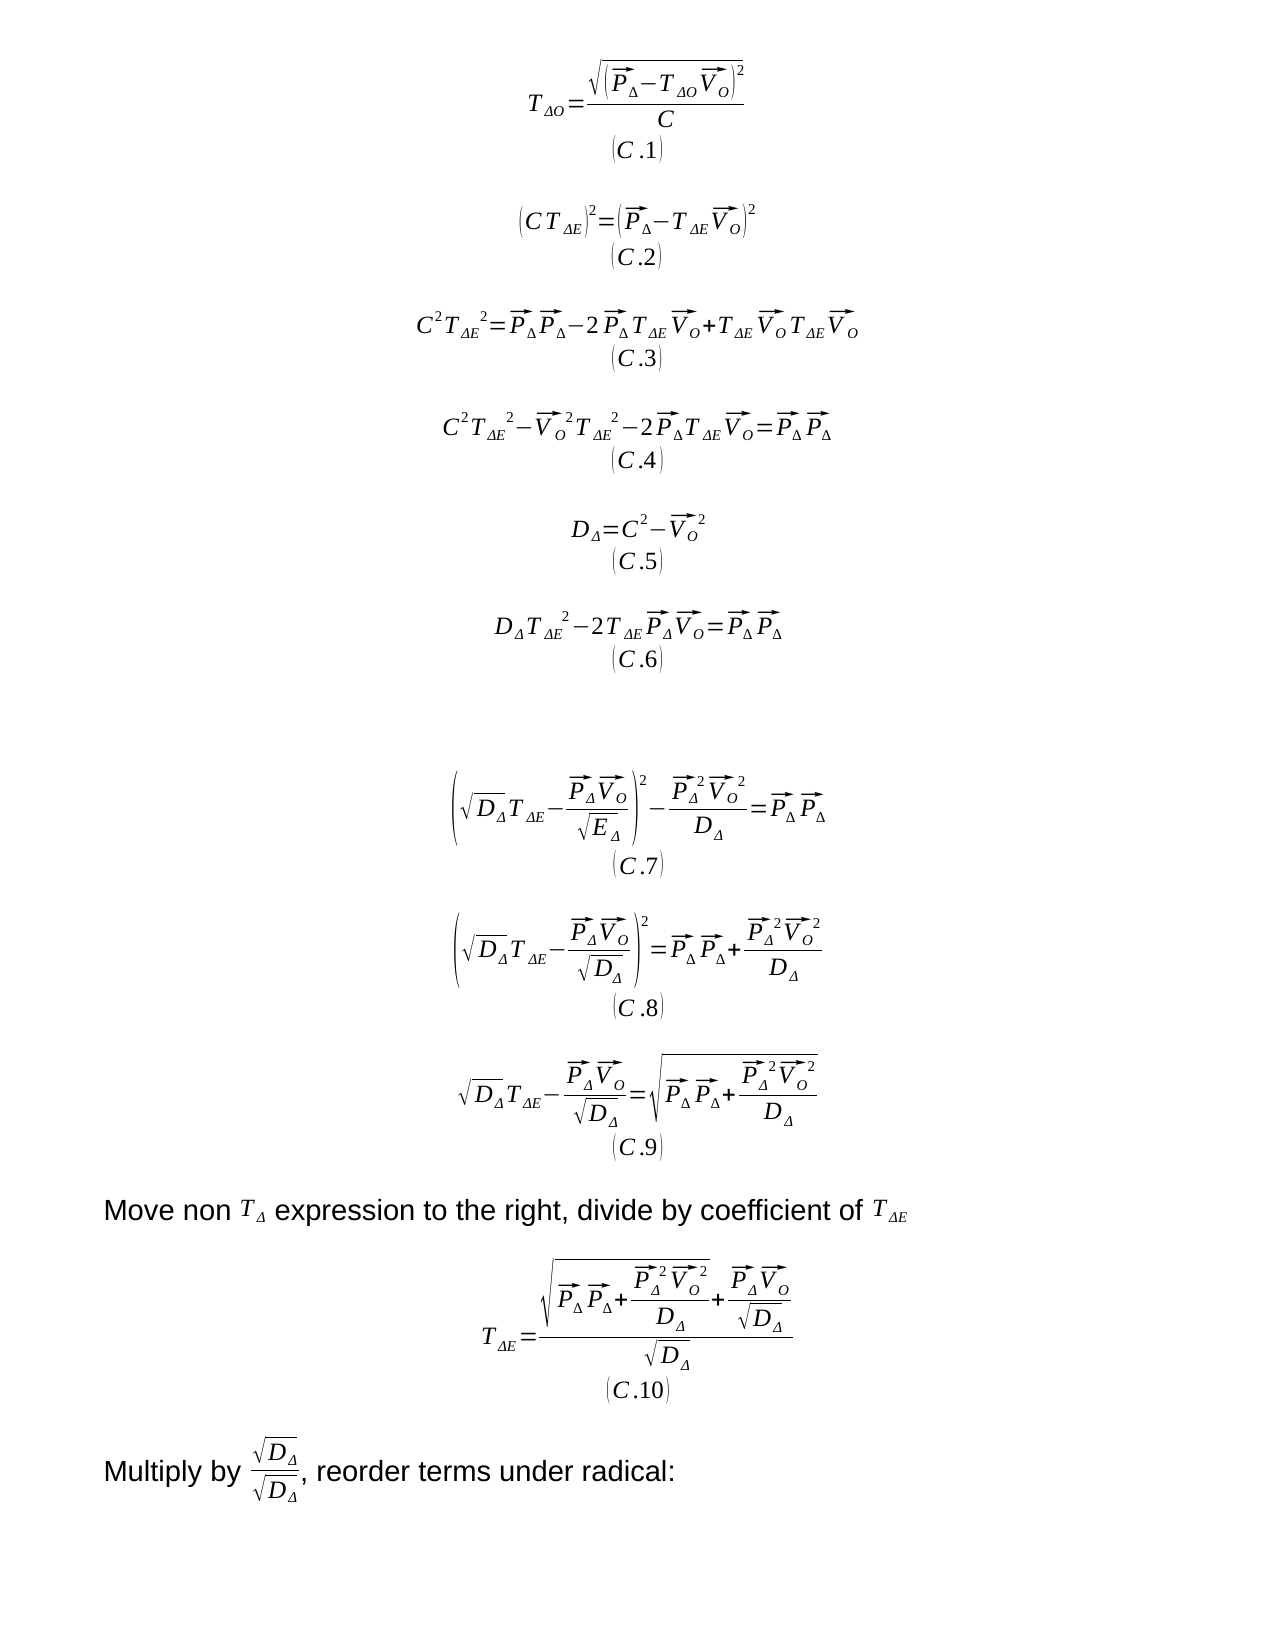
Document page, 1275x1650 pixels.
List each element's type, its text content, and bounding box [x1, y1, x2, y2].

text Move non expression to the right, divide by coefficient of [103, 1193, 1172, 1227]
text Multiply by , reorder terms under radical: [103, 1436, 1172, 1507]
